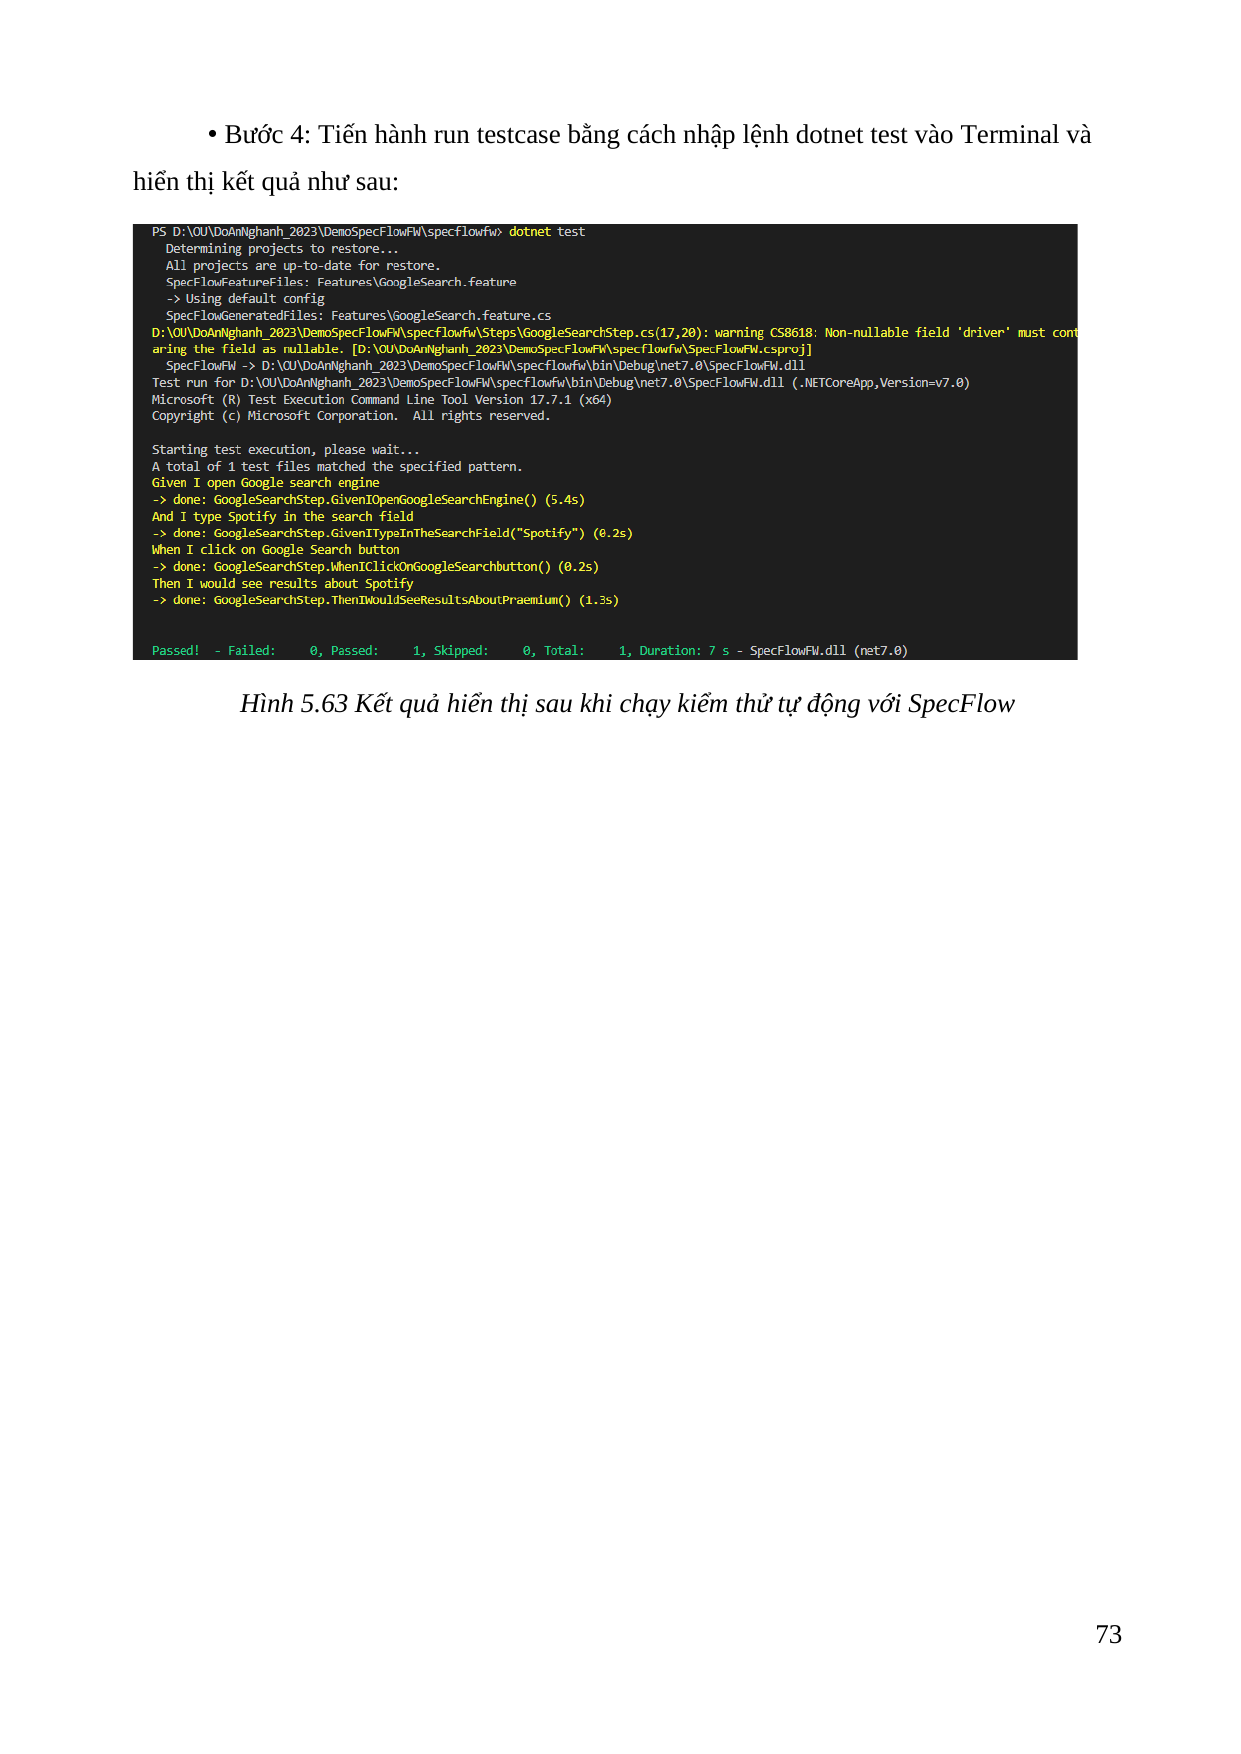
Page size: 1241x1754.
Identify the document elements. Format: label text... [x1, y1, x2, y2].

text Bước 4: Tiến hành run testcase bằng cách nhập lệnh dotnet test vào Terminal và hiển thị kết quả như sau: [133, 118, 1122, 196]
picture [132, 224, 1078, 660]
